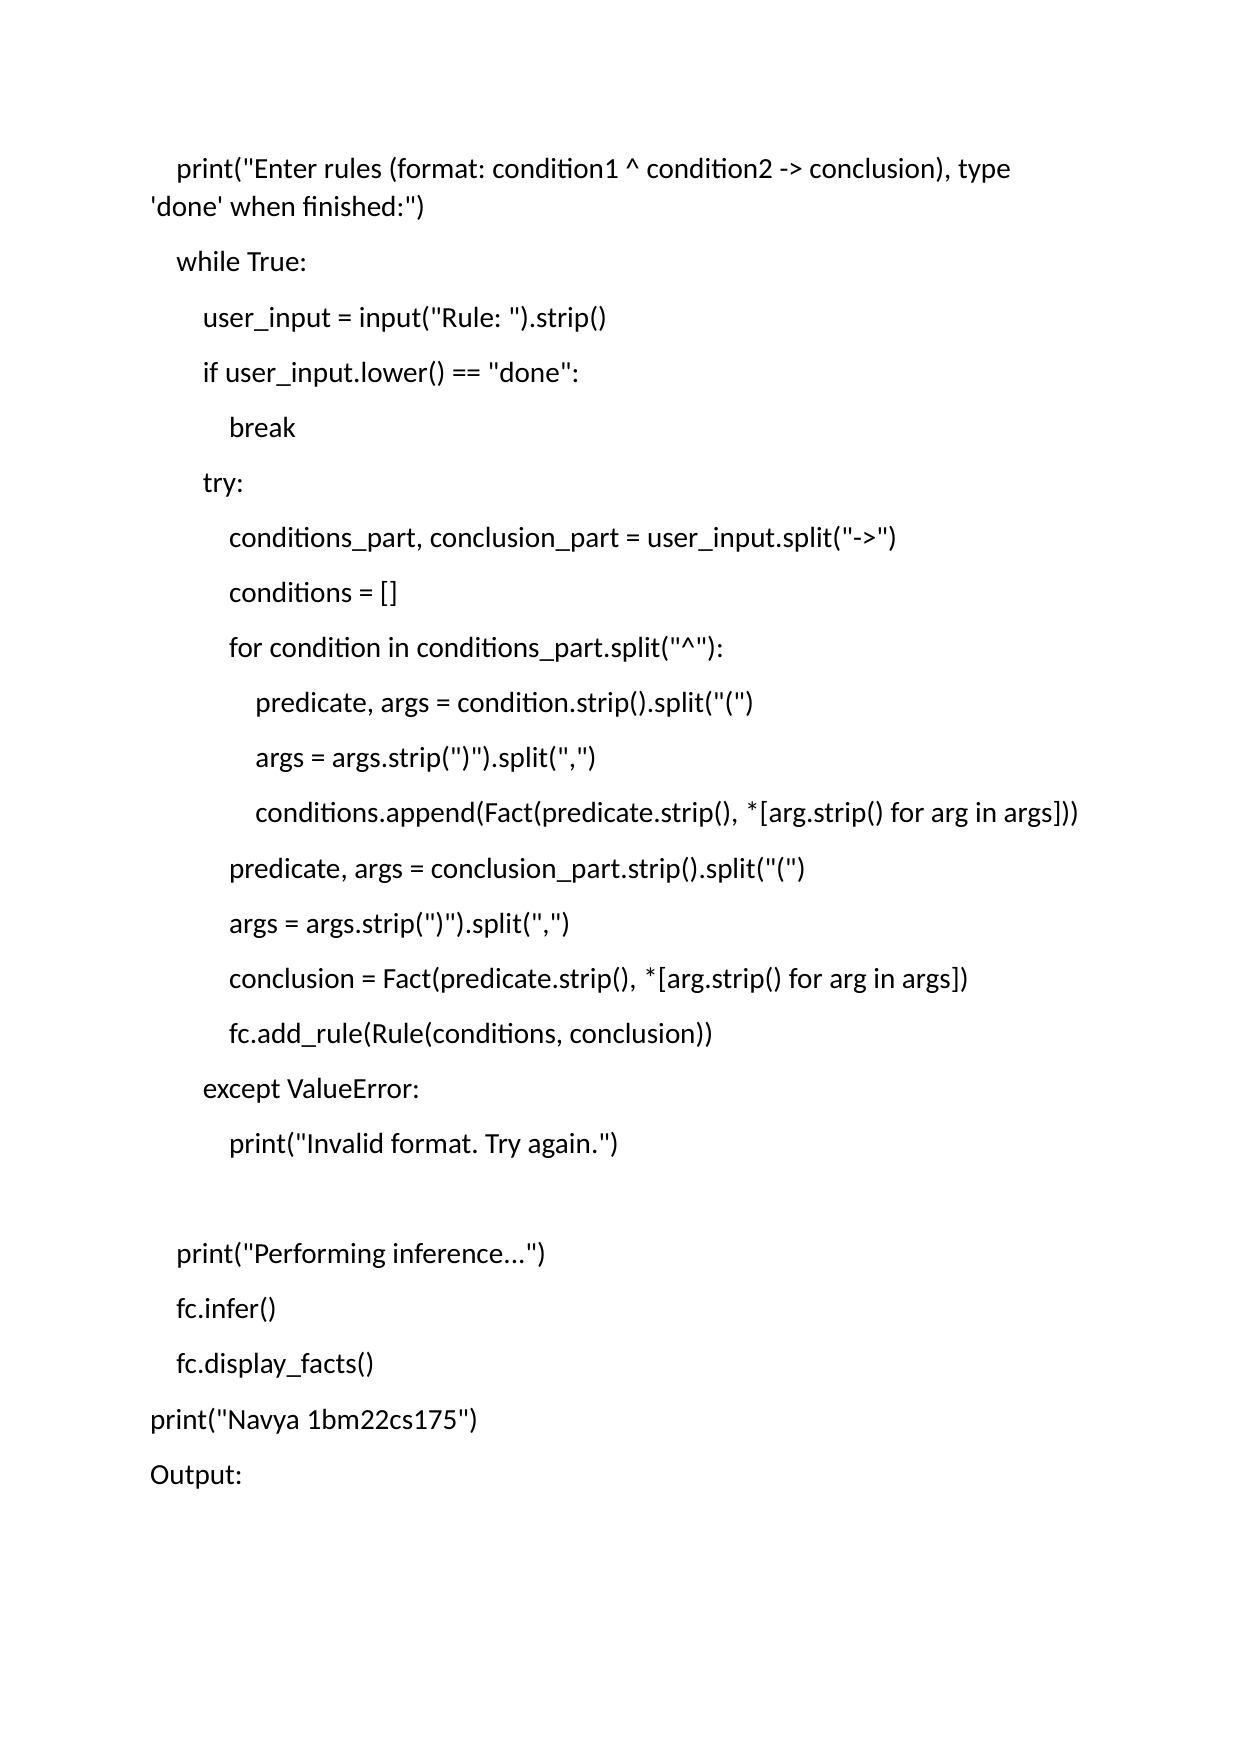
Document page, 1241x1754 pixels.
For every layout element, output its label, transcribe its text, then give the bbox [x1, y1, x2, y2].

text if user_input.lower() == "done": [150, 354, 1090, 389]
text predicate, args = condition.strip().split("(") [150, 684, 1090, 720]
text except ValueError: [150, 1070, 1090, 1106]
text conditions.append(Fact(predicate.strip(), *[arg.strip() for arg in args])) [150, 794, 1090, 830]
text conditions = [] [150, 574, 1090, 610]
text fc.add_rule(Rule(conditions, conclusion)) [150, 1015, 1090, 1051]
text args = args.strip(")").split(",") [150, 739, 1090, 775]
text predicate, args = conclusion_part.strip().split("(") [150, 850, 1090, 885]
text break [150, 409, 1090, 444]
text conditions_part, conclusion_part = user_input.split("->") [150, 519, 1090, 555]
text for condition in conditions_part.split("^"): [150, 629, 1090, 665]
text try: [150, 464, 1090, 499]
text fc.infer() [150, 1291, 1090, 1326]
text user_input = input("Rule: ").strip() [150, 299, 1090, 334]
text print("Navya 1bm22cs175") [150, 1401, 1090, 1436]
text conclusion = Fact(predicate.strip(), *[arg.strip() for arg in args]) [150, 960, 1090, 996]
text print("Invalid format. Try again.") [150, 1125, 1090, 1161]
text fc.display_facts() [150, 1346, 1090, 1381]
text while True: [150, 243, 1090, 279]
text args = args.strip(")").split(",") [150, 905, 1090, 940]
text print("Performing inference...") [150, 1235, 1090, 1271]
text Output: [150, 1456, 1090, 1491]
text print("Enter rules (format: condition1 ^ condition2 -> conclusion), type 'done' when finished:") [150, 150, 1090, 224]
